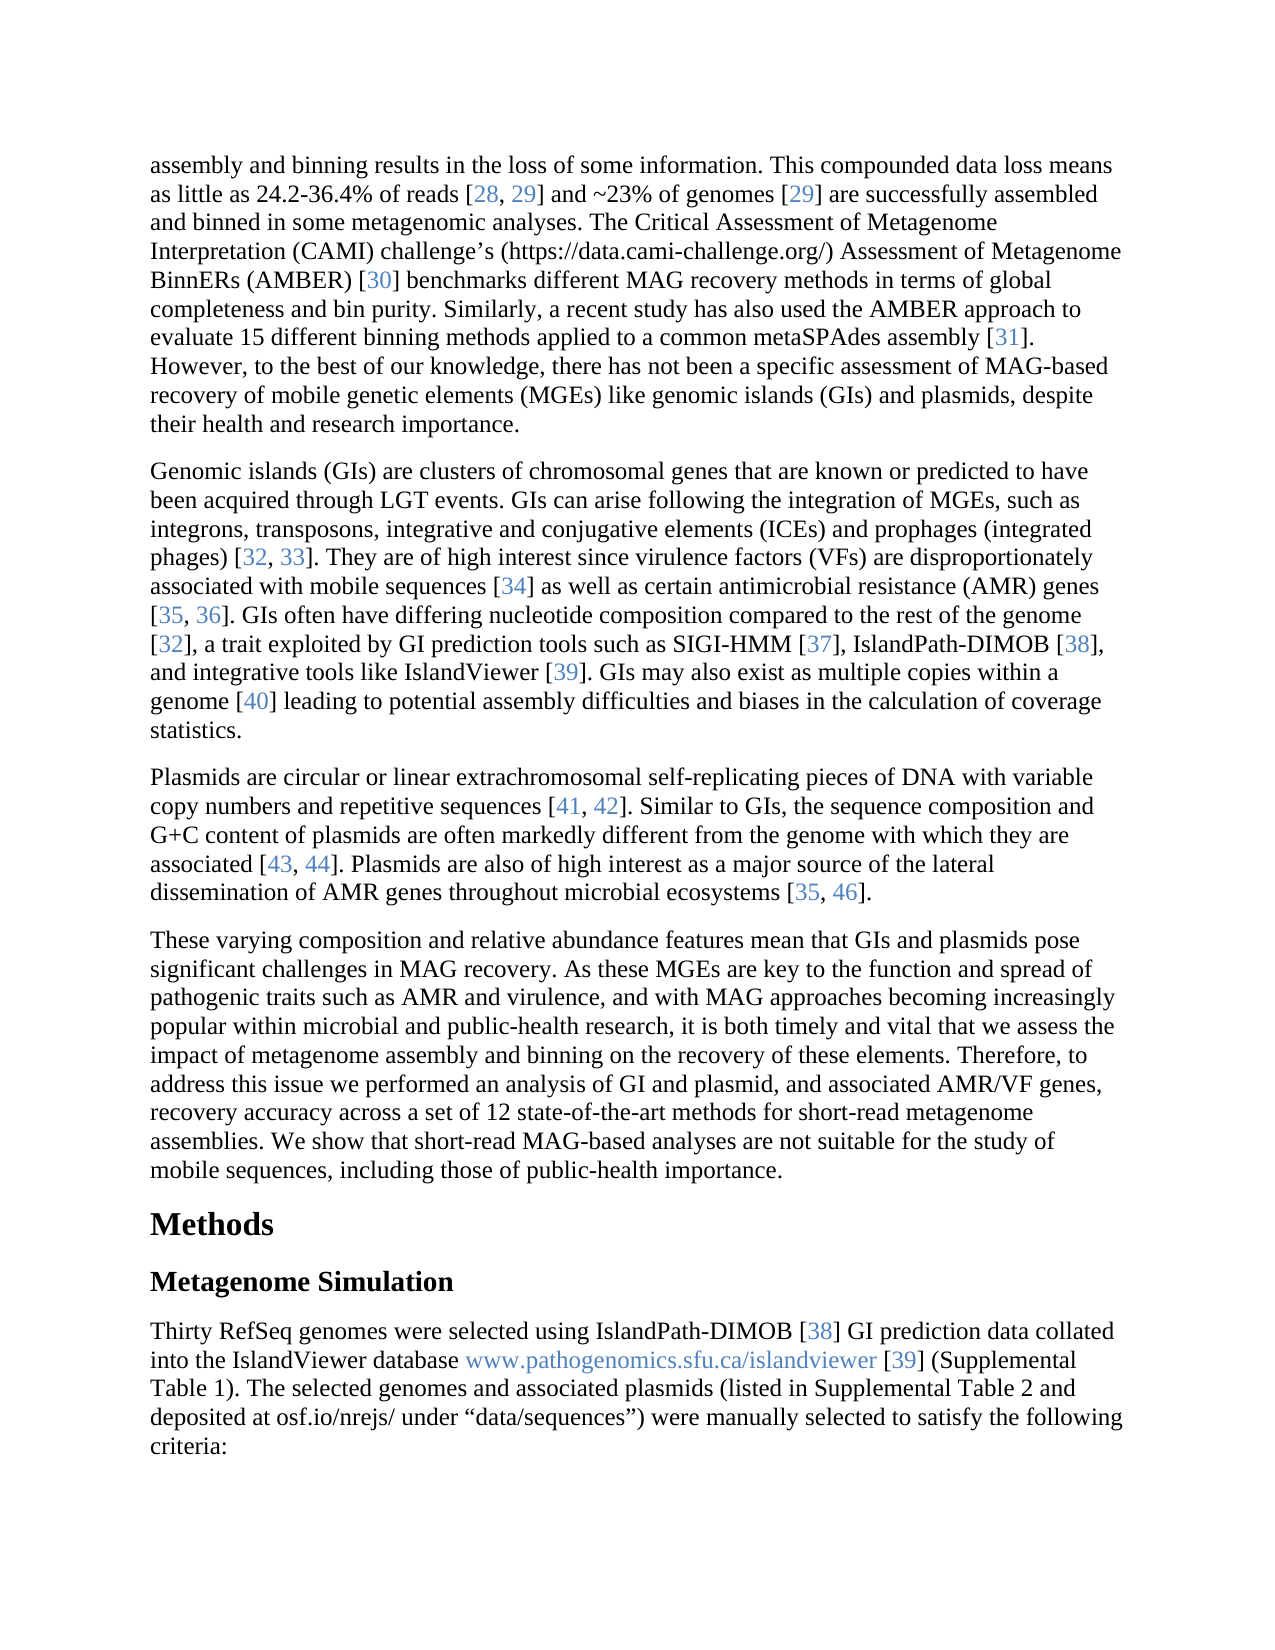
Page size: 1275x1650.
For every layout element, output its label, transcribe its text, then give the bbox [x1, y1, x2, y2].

subtitle Metagenome Simulation [150, 1264, 1125, 1297]
text Thirty RefSeq genomes were selected using IslandPath-DIMOB [38] GI prediction data collated into the IslandViewer database www.pathogenomics.sfu.ca/islandviewer [39] (Supplemental Table 1). The selected genomes and associated plasmids (listed in Supplemental Table 2 and deposited at osf.io/nrejs/ under “data/sequences”) were manually selected to satisfy the following criteria: [150, 1316, 1125, 1460]
text Plasmids are circular or linear extrachromosomal self-replicating pieces of DNA with variable copy numbers and repetitive sequences [41, 42]. Similar to GIs, the sequence composition and G+C content of plasmids are often markedly different from the genome with which they are associated [43, 44]. Plasmids are also of high interest as a major source of the lateral dissemination of AMR genes throughout microbial ecosystems [35, 46]. [150, 762, 1125, 906]
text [150, 150, 1125, 437]
text Genomic islands (GIs) are clusters of chromosomal genes that are known or predicted to have been acquired through LGT events. GIs can arise following the integration of MGEs, such as integrons, transposons, integrative and conjugative elements (ICEs) and prophages (integrated phages) [32, 33]. They are of high interest since virulence factors (VFs) are disproportionately associated with mobile sequences [34] as well as certain antimicrobial resistance (AMR) genes [35, 36]. GIs often have differing nucleotide composition compared to the rest of the genome [32], a trait exploited by GI prediction tools such as SIGI-HMM [37], IslandPath-DIMOB [38], and integrative tools like IslandViewer [39]. GIs may also exist as multiple copies within a genome [40] leading to potential assembly difficulties and biases in the calculation of coverage statistics. [150, 456, 1125, 744]
text These varying composition and relative abundance features mean that GIs and plasmids pose significant challenges in MAG recovery. As these MGEs are key to the function and spread of pathogenic traits such as AMR and virulence, and with MAG approaches becoming increasingly popular within microbial and public-health research, it is both timely and vital that we assess the impact of metagenome assembly and binning on the recovery of these elements. Therefore, to address this issue we performed an analysis of GI and plasmid, and associated AMR/VF genes, recovery accuracy across a set of 12 state-of-the-art methods for short-read metagenome assemblies. We show that short-read MAG-based analyses are not suitable for the study of mobile sequences, including those of public-health importance. [150, 925, 1125, 1184]
subtitle Methods [150, 1204, 1125, 1243]
